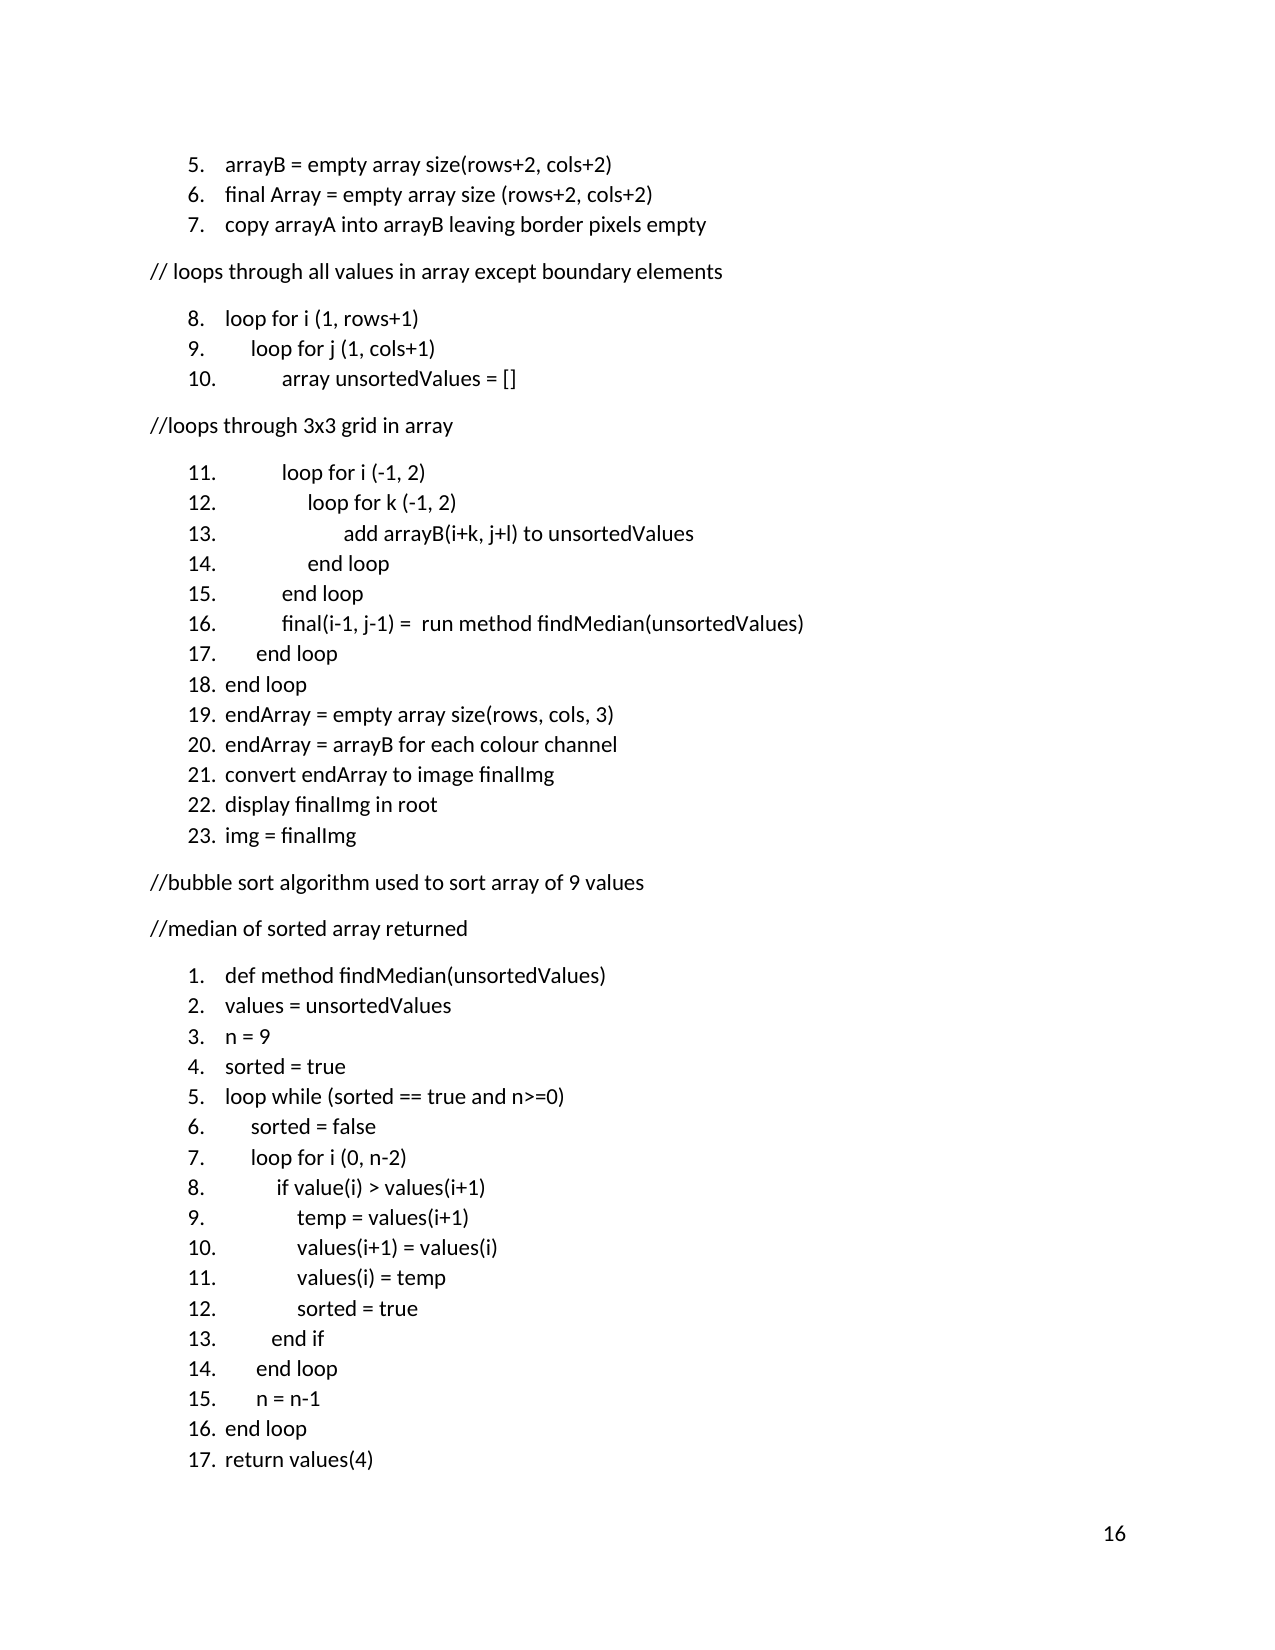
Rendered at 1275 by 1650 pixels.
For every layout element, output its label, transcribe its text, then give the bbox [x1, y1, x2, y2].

list loop for k (-1, 2) [187, 488, 1125, 517]
list end loop [187, 1414, 1125, 1443]
list values(i+1) = values(i) [187, 1233, 1125, 1261]
list return values(4) [187, 1445, 1125, 1473]
list end loop [187, 579, 1125, 607]
list end if [187, 1324, 1125, 1352]
text //median of sorted array returned [150, 914, 1125, 943]
list sorted = true [187, 1052, 1125, 1080]
list loop while (sorted == true and n>=0) [187, 1082, 1125, 1110]
list sorted = true [187, 1294, 1125, 1322]
text // loops through all values in array except boundary elements [150, 257, 1125, 285]
list loop for i (1, rows+1) [187, 304, 1125, 332]
list convert endArray to image finalImg [187, 760, 1125, 788]
list endArray = empty array size(rows, cols, 3) [187, 700, 1125, 728]
list temp = values(i+1) [187, 1203, 1125, 1231]
list values = unsortedValues [187, 992, 1125, 1020]
list def method findMedian(unsortedValues) [187, 961, 1125, 989]
list n = 9 [187, 1022, 1125, 1050]
list final(i-1, j-1) = run method findMedian(unsortedValues) [187, 609, 1125, 637]
list add arrayB(i+k, j+l) to unsortedValues [187, 519, 1125, 547]
list values(i) = temp [187, 1263, 1125, 1292]
list final Array = empty array size (rows+2, cols+2) [187, 180, 1125, 208]
list n = n-1 [187, 1384, 1125, 1412]
list display finalImg in root [187, 791, 1125, 819]
list endArray = arrayB for each colour channel [187, 730, 1125, 758]
list loop for i (0, n-2) [187, 1143, 1125, 1171]
list sorted = false [187, 1112, 1125, 1141]
list arrayB = empty array size(rows+2, cols+2) [187, 150, 1125, 178]
list loop for j (1, cols+1) [187, 334, 1125, 362]
text //loops through 3x3 grid in array [150, 411, 1125, 439]
text //bubble sort algorithm used to sort array of 9 values [150, 868, 1125, 896]
list if value(i) > values(i+1) [187, 1173, 1125, 1201]
list end loop [187, 1354, 1125, 1382]
list array unsortedValues = [] [187, 364, 1125, 393]
list img = finalImg [187, 821, 1125, 849]
list loop for i (-1, 2) [187, 458, 1125, 486]
list end loop [187, 549, 1125, 577]
list end loop [187, 639, 1125, 668]
list end loop [187, 670, 1125, 698]
list copy arrayA into arrayB leaving border pixels empty [187, 210, 1125, 238]
